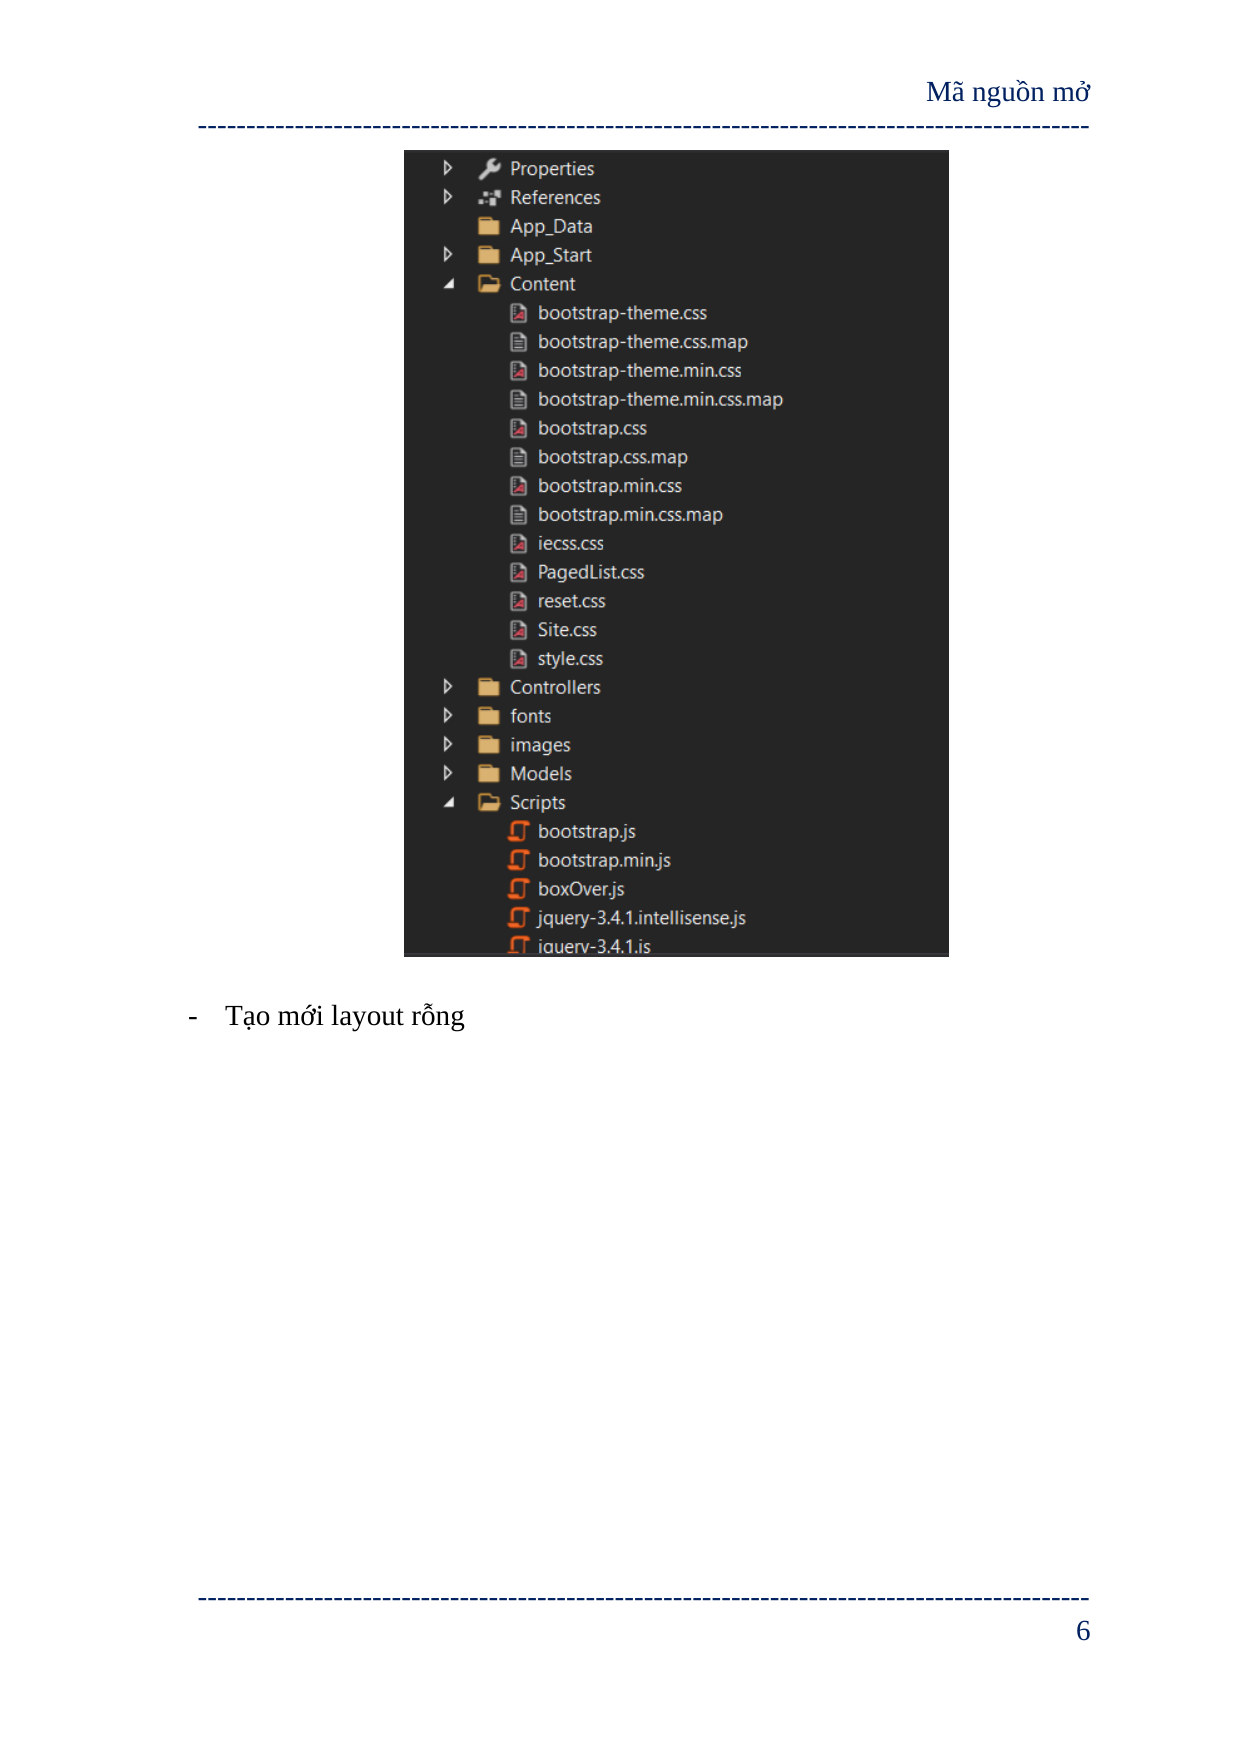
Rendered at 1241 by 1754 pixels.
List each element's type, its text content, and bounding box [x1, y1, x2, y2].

subtitle Tạo mới layout rỗng [188, 998, 1090, 1032]
picture [404, 150, 949, 957]
